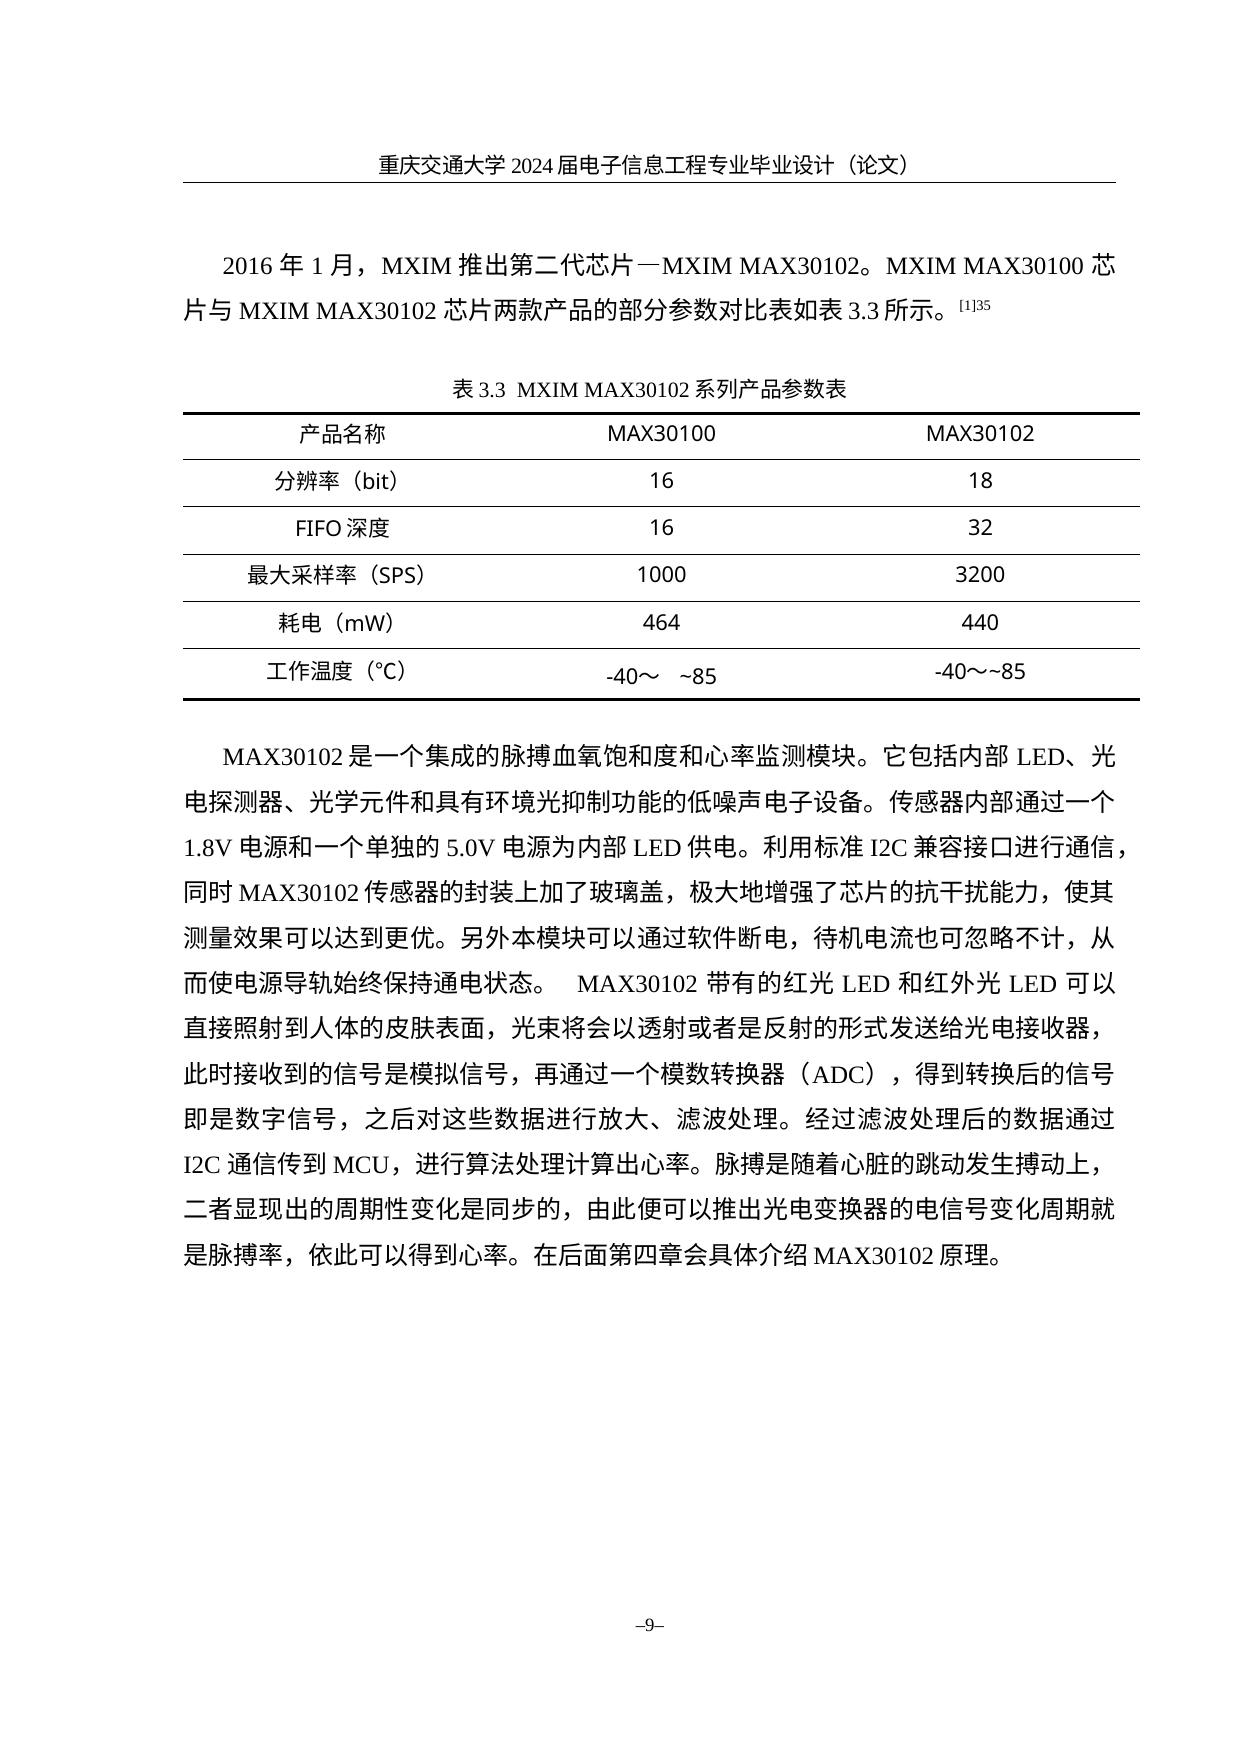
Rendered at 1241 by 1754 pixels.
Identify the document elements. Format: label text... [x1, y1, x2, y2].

table_cell [821, 460, 1140, 506]
table_cell [183, 602, 502, 648]
table_cell [502, 460, 821, 506]
table_cell [183, 555, 502, 601]
table_cell [502, 649, 821, 698]
table_cell [821, 555, 1140, 601]
table_cell [502, 555, 821, 601]
table_cell [821, 602, 1140, 648]
table_cell [502, 602, 821, 648]
table_cell [821, 649, 1140, 698]
table_cell [502, 507, 821, 553]
text MAX30102是一个集成的脉搏血氧饱和度和心率监测模块。它包括内部LED、光电探测器、光学元件和具有环境光抑制功能的低噪声电子设备。传感器内部通过一个1.8V电源和一个单独的5.0V电源为内部LED供电。利用标准I2C兼容接口进行通信，同时MAX30102传感器的封装上加了玻璃盖，极大地增强了芯片的抗干扰能力，使其测量效果可以达到更优。另外本模块可以通过软件断电，待机电流也可忽略不计，从而使电源导轨始终保持通电状态。 [183, 737, 1116, 1272]
table_header [821, 415, 1140, 459]
table_cell [183, 507, 502, 553]
text 2016 年 1 月，MXIM 推出第二代芯片—MXIM MAX30102。MXIM MAX30100 芯片与 MXIM MAX30102 芯片两款产品的部分参数对比表如表所示。[1]35 [183, 246, 1116, 327]
table_header [183, 415, 502, 459]
table_cell [183, 460, 502, 506]
table_header [502, 415, 821, 459]
table_cell [821, 507, 1140, 553]
table_cell [183, 649, 502, 698]
